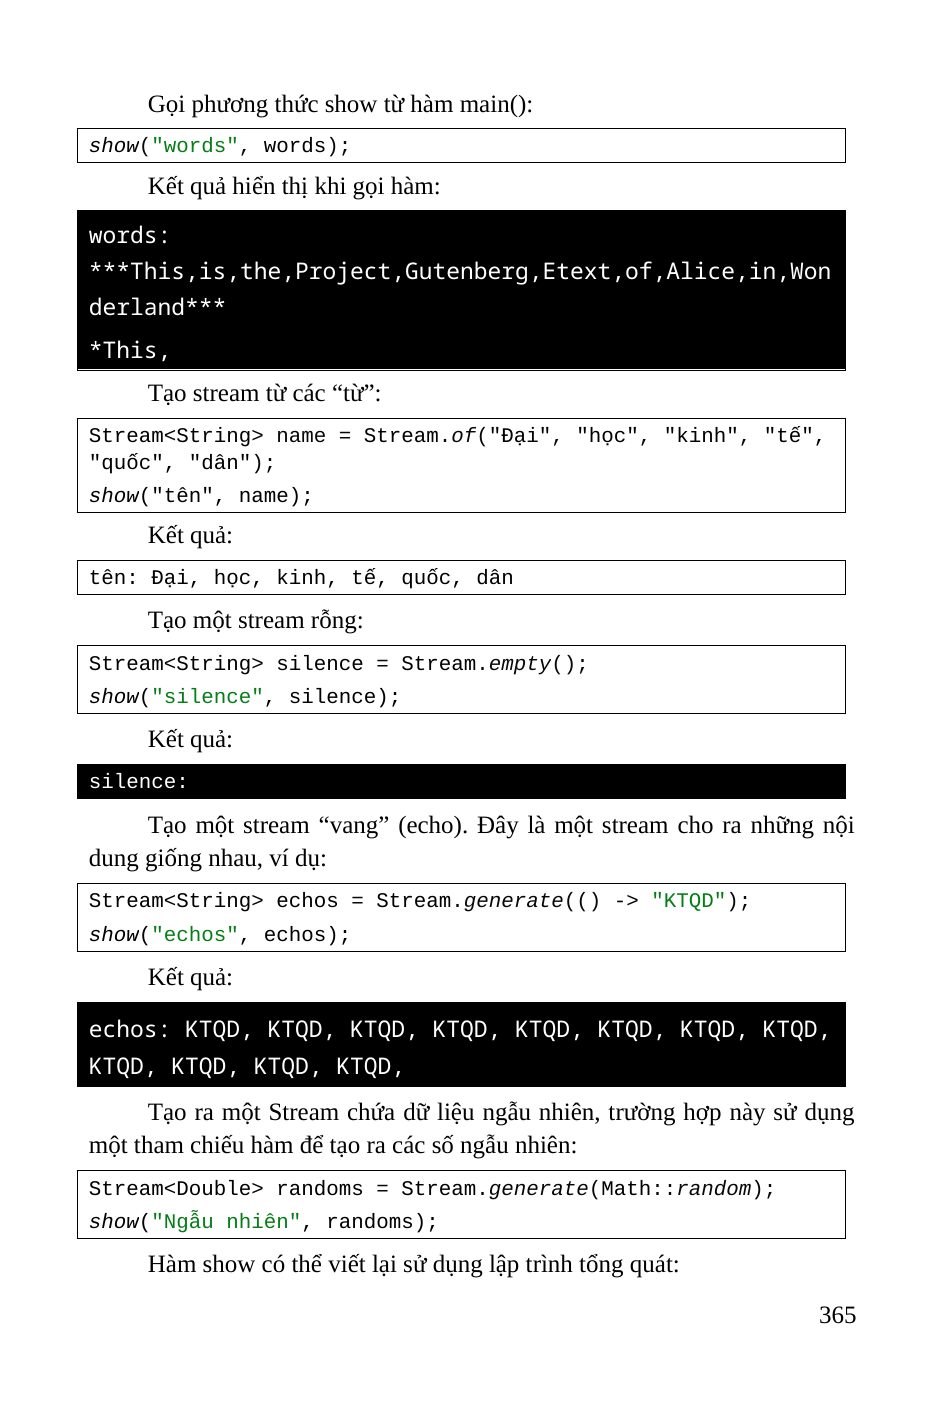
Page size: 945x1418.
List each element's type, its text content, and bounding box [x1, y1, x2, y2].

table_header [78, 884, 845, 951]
text Tạo một stream “vang” (echo). Đây là một stream cho ra những nội dung giống nhau, ví dụ: [89, 810, 856, 872]
text Gọi phương thức show từ hàm main(): [89, 89, 856, 117]
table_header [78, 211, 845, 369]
text Kết quả: [89, 962, 856, 991]
text Kết quả: [89, 521, 856, 549]
text Hàm show có thể viết lại sử dụng lập trình tổng quát: [89, 1249, 856, 1278]
text Tạo một stream rỗng: [89, 606, 856, 634]
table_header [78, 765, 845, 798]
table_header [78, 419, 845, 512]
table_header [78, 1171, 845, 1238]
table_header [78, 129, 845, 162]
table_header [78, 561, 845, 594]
text Kết quả hiển thị khi gọi hàm: [89, 171, 856, 200]
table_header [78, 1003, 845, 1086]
text Tạo ra một Stream chứa dữ liệu ngẫu nhiên, trường hợp này sử dụng một tham chiếu hàm để tạo ra các số ngẫu nhiên: [89, 1097, 856, 1159]
text Tạo stream từ các “từ”: [89, 378, 856, 407]
text Kết quả: [89, 724, 856, 753]
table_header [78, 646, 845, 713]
